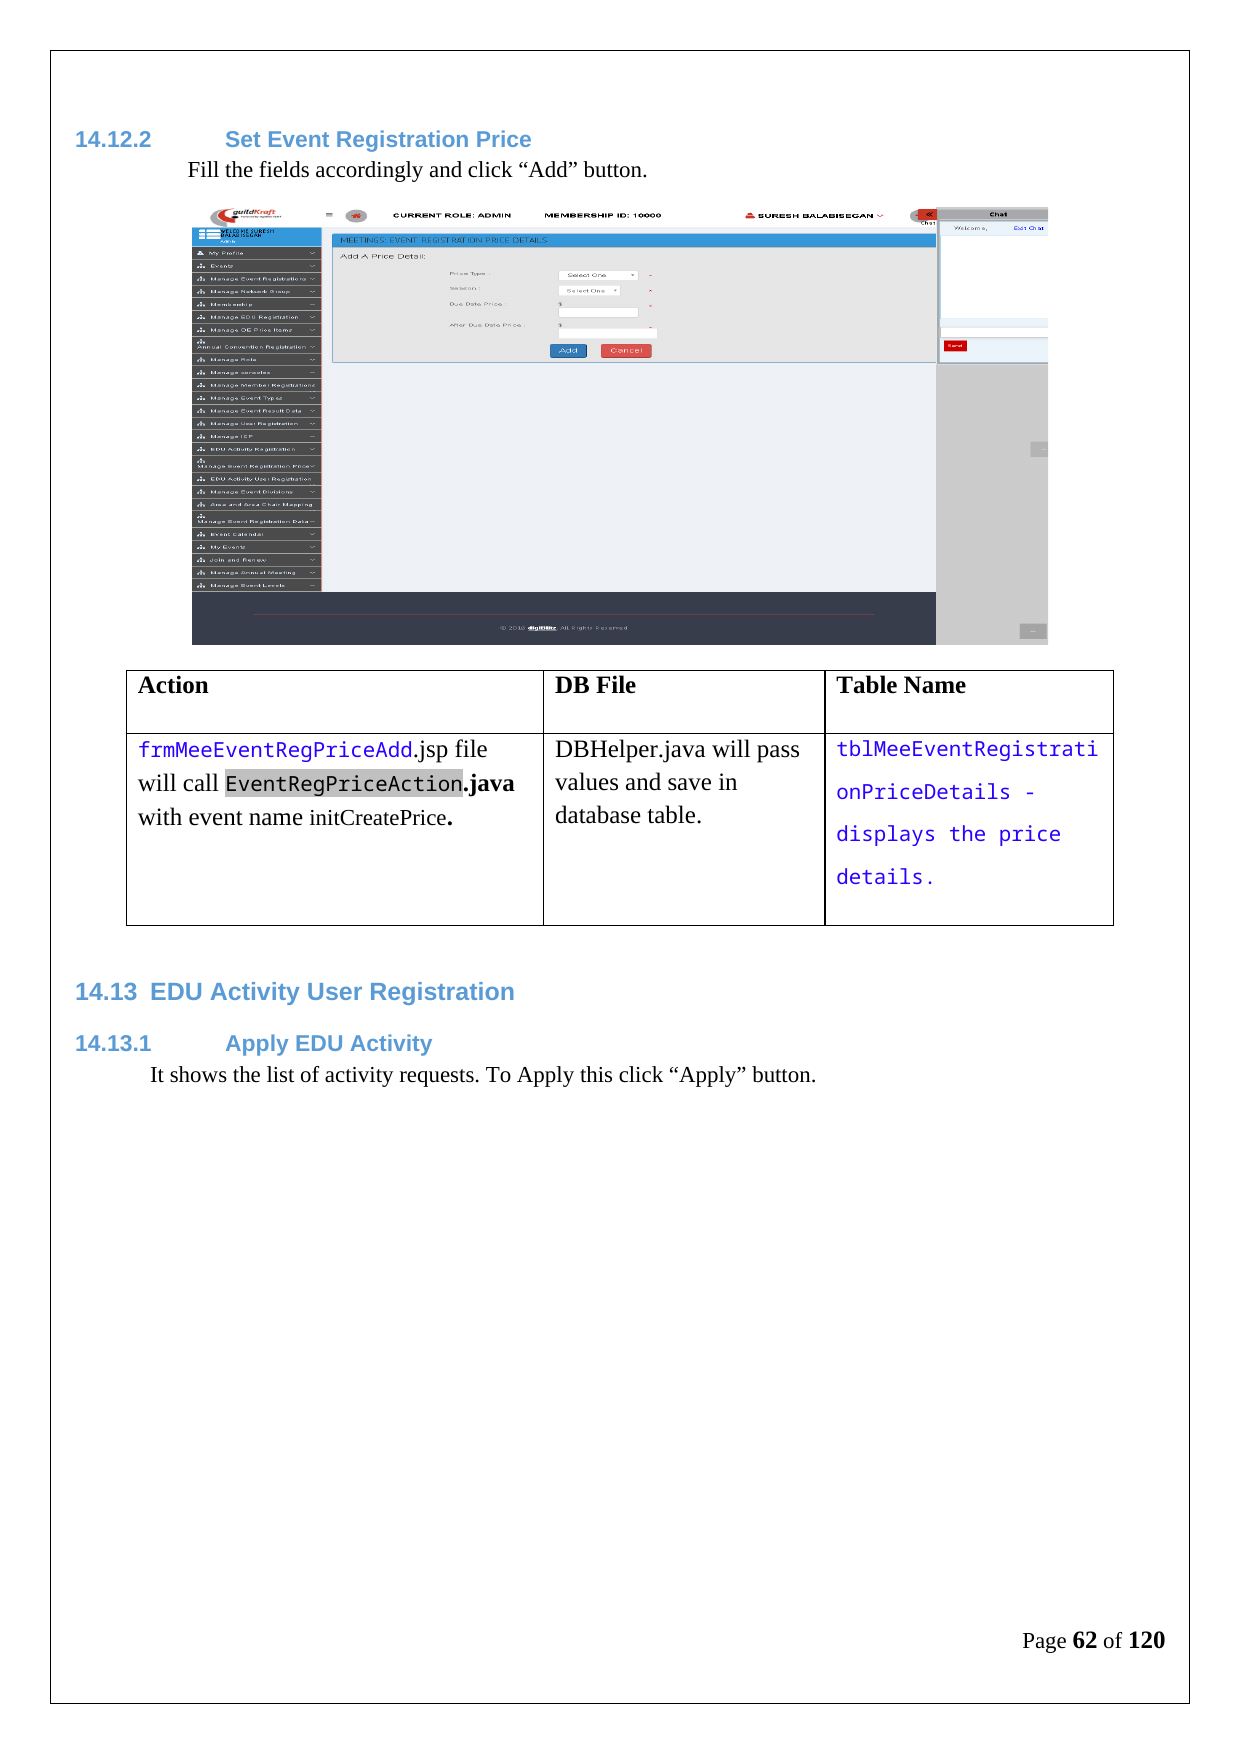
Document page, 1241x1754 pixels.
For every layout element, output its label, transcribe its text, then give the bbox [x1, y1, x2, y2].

text Fill the fields accordingly and click “Add” button. [150, 156, 1165, 183]
subtitle Apply EDU Activity [75, 1030, 1165, 1057]
table_header Action [127, 671, 543, 733]
subtitle Set Event Registration Price [75, 126, 1165, 152]
table_cell frmMeeEventRegPriceAdd.jsp file will call EventRegPriceAction.java with event name initCreatePrice. [127, 734, 543, 924]
table_header Table Name [826, 671, 1113, 733]
table_cell DBHelper.java will pass values and save in database table. [544, 734, 824, 924]
table_cell tblMeeEventRegistrationPriceDetails - displays the price details. [826, 734, 1113, 924]
table_header DB File [544, 671, 824, 733]
picture [192, 207, 1049, 645]
text It shows the list of activity requests. To Apply this click “Apply” button. [112, 1061, 1165, 1087]
subtitle EDU Activity User Registration [75, 977, 1165, 1005]
